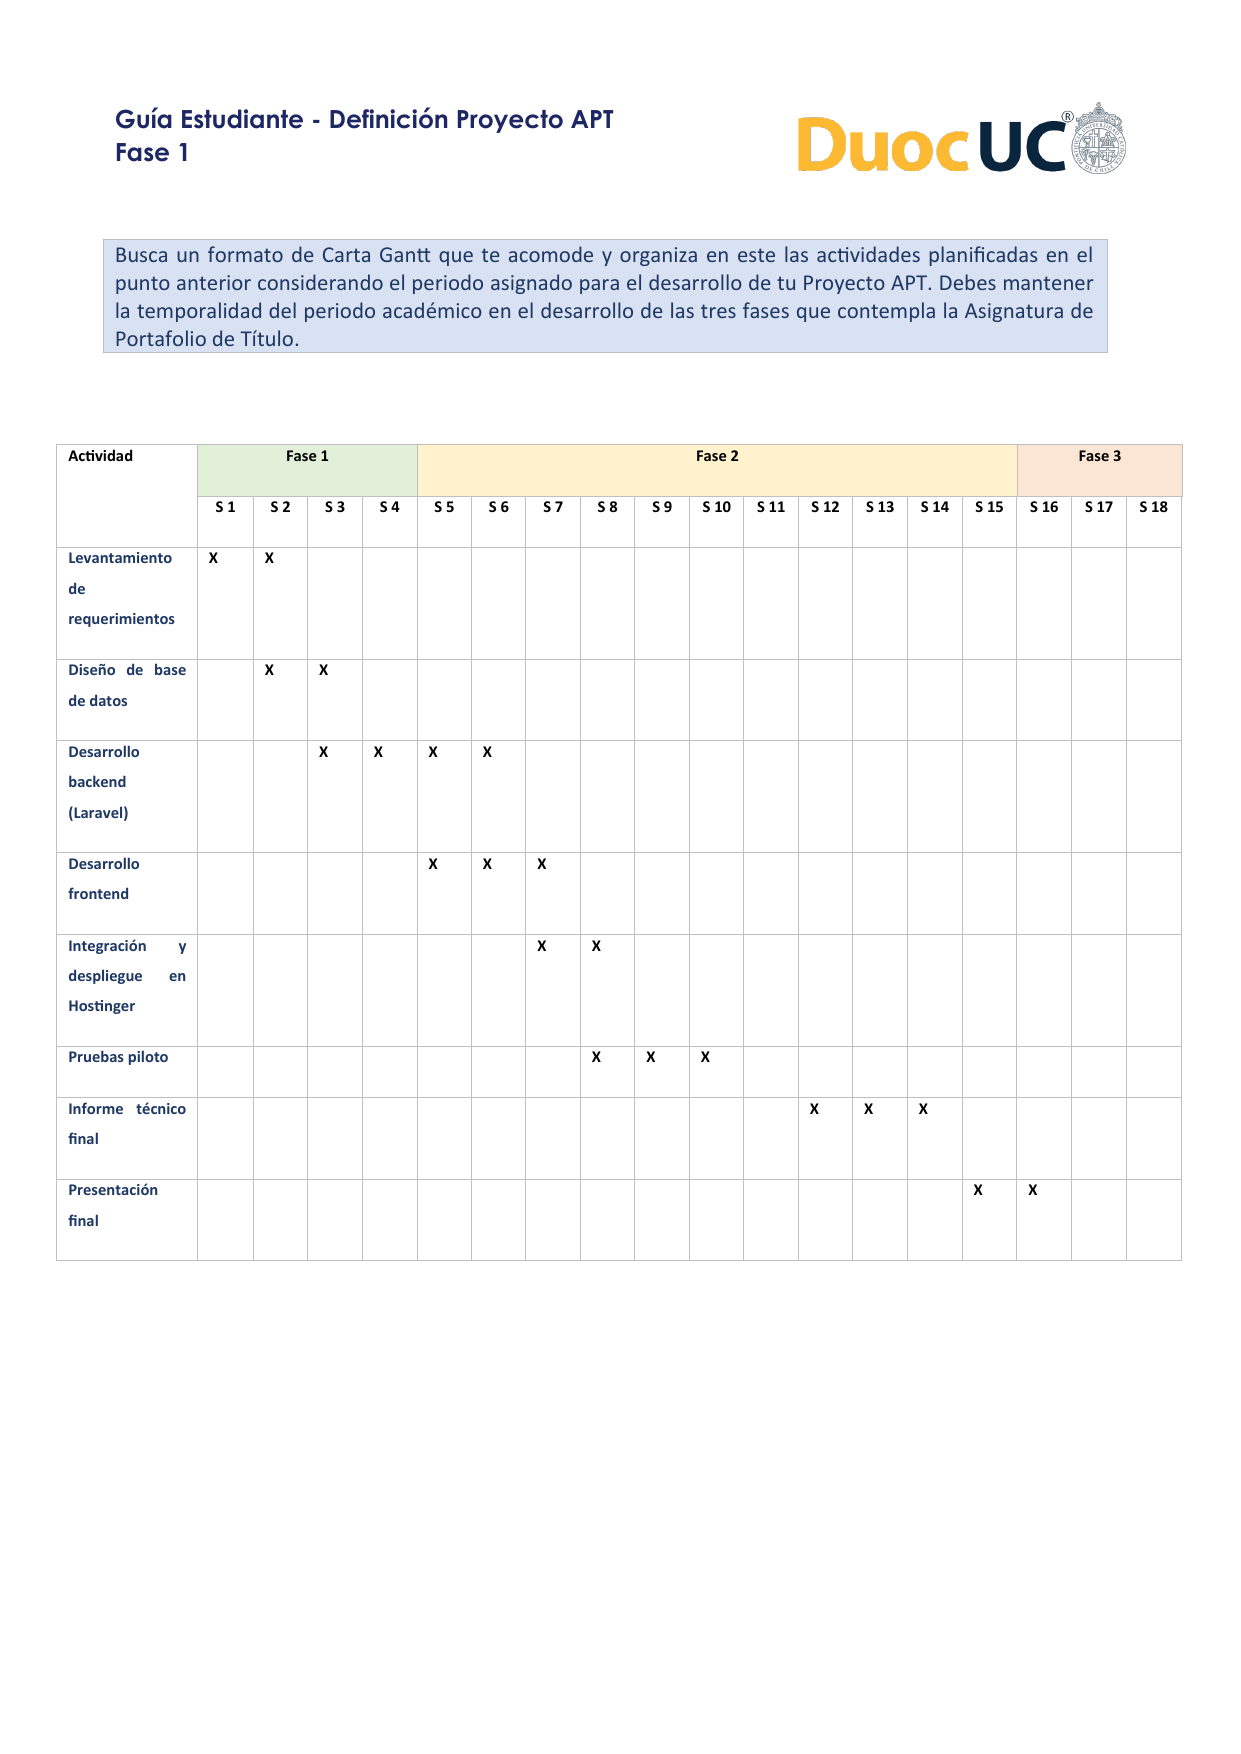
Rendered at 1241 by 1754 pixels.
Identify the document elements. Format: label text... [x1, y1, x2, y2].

table_cell [1017, 1047, 1071, 1097]
table_cell Busca un formato de Carta Gantt que te acomode y organiza en este las actividades planificadas en el punto anterior considerando el periodo asignado para el desarrollo de tu Proyecto APT. Debes mantener la temporalidad del periodo académico en el desarrollo de las tres fases que contempla la Asignatura de Portafolio de Título. [104, 240, 1107, 352]
table_cell [690, 660, 743, 740]
table_cell [581, 660, 634, 740]
table_cell [853, 741, 907, 852]
table_cell [744, 1047, 798, 1097]
table_cell [1017, 660, 1071, 740]
table_cell [853, 853, 907, 934]
table_cell [853, 1180, 907, 1260]
table_cell [198, 741, 253, 852]
table_cell [1072, 548, 1126, 659]
table_cell [799, 660, 852, 740]
table_cell [526, 1098, 580, 1178]
table_cell [308, 1098, 362, 1178]
table_cell X [908, 1098, 962, 1178]
table_cell X [418, 853, 471, 934]
table_cell [690, 548, 743, 659]
table_cell [635, 1180, 689, 1260]
table_cell [744, 1180, 798, 1260]
table_cell [418, 935, 471, 1046]
table_cell [744, 741, 798, 852]
table_cell [853, 1047, 907, 1097]
table_cell [963, 935, 1016, 1046]
table_cell X [581, 1047, 634, 1097]
table_cell [690, 1098, 743, 1178]
table_cell [744, 1098, 798, 1178]
table_cell [908, 1180, 962, 1260]
table_cell [690, 1180, 743, 1260]
table_cell [1127, 935, 1181, 1046]
table_cell X [526, 853, 580, 934]
table_cell Integración y despliegue en Hostinger [57, 935, 197, 1046]
table_cell [908, 660, 962, 740]
table_cell S 11 [744, 497, 798, 547]
table_cell [635, 1098, 689, 1178]
table_cell [1127, 1180, 1181, 1260]
table_cell Pruebas piloto [57, 1047, 197, 1097]
table_cell [635, 660, 689, 740]
table_cell Desarrollo backend (Laravel) [57, 741, 197, 852]
table_cell X [472, 741, 525, 852]
table_cell Desarrollo frontend [57, 853, 197, 934]
table_cell [198, 1047, 253, 1097]
table_cell [1017, 853, 1071, 934]
table_header Actividad [57, 445, 197, 547]
table_cell [1127, 1047, 1181, 1097]
table_cell S 1 [198, 497, 253, 547]
table_cell S 17 [1072, 497, 1126, 547]
table_cell X [418, 741, 471, 852]
table_cell [1072, 1098, 1126, 1178]
table_cell [963, 1098, 1016, 1178]
table_cell [690, 853, 743, 934]
picture [798, 102, 1126, 174]
table_cell [581, 1098, 634, 1178]
table_cell S 8 [581, 497, 634, 547]
table_cell [635, 548, 689, 659]
table_cell S 2 [254, 497, 307, 547]
table_cell X [1017, 1180, 1071, 1260]
table_cell S 12 [799, 497, 852, 547]
table_cell [1017, 741, 1071, 852]
table_cell [963, 741, 1016, 852]
table_cell S 10 [690, 497, 743, 547]
table_cell [526, 660, 580, 740]
table_cell [1072, 935, 1126, 1046]
table_cell S 4 [363, 497, 417, 547]
table_cell [963, 853, 1016, 934]
table_cell [198, 853, 253, 934]
table_cell [363, 853, 417, 934]
table_cell [744, 853, 798, 934]
table_cell [254, 1098, 307, 1178]
table_cell X [472, 853, 525, 934]
table_cell S 7 [526, 497, 580, 547]
table_cell X [526, 935, 580, 1046]
table_cell [799, 1180, 852, 1260]
table_cell X [853, 1098, 907, 1178]
table_cell [363, 935, 417, 1046]
table_cell X [581, 935, 634, 1046]
table_cell [1017, 935, 1071, 1046]
table_cell [581, 1180, 634, 1260]
table_cell [254, 741, 307, 852]
table_cell [254, 853, 307, 934]
table_cell S 13 [853, 497, 907, 547]
table_cell X [308, 660, 362, 740]
table_cell [198, 1180, 253, 1260]
table_cell [1072, 741, 1126, 852]
table_cell [308, 1180, 362, 1260]
table_cell [1127, 660, 1181, 740]
table_cell [1017, 548, 1071, 659]
table_cell [1072, 1180, 1126, 1260]
table_cell [254, 1180, 307, 1260]
table_cell [581, 741, 634, 852]
table_header Fase 2 [418, 445, 1017, 496]
table_cell [908, 548, 962, 659]
table_cell [799, 548, 852, 659]
table_cell [254, 935, 307, 1046]
table_cell [963, 1047, 1016, 1097]
table_cell [799, 853, 852, 934]
table_cell [472, 1047, 525, 1097]
table_cell X [963, 1180, 1016, 1260]
table_cell [363, 548, 417, 659]
table_cell [1017, 1098, 1071, 1178]
table_cell [1127, 853, 1181, 934]
table_cell [853, 935, 907, 1046]
table_cell [472, 660, 525, 740]
table_cell [308, 1047, 362, 1097]
table_cell S 15 [963, 497, 1016, 547]
table_cell S 9 [635, 497, 689, 547]
table_cell [526, 1047, 580, 1097]
table_cell [418, 1180, 471, 1260]
table_cell [418, 548, 471, 659]
table_cell [635, 853, 689, 934]
table_cell [1072, 853, 1126, 934]
table_cell Diseño de base de datos [57, 660, 197, 740]
table_cell [198, 935, 253, 1046]
table_cell [198, 1098, 253, 1178]
table_cell X [254, 660, 307, 740]
table_cell Presentación final [57, 1180, 197, 1260]
table_cell [472, 548, 525, 659]
table_cell [908, 853, 962, 934]
table_cell [1072, 1047, 1126, 1097]
table_cell [363, 1098, 417, 1178]
table_cell [308, 548, 362, 659]
table_cell [908, 1047, 962, 1097]
table_cell [308, 935, 362, 1046]
table_cell [635, 935, 689, 1046]
table_cell S 3 [308, 497, 362, 547]
table_cell [1127, 1098, 1181, 1178]
table_cell [744, 548, 798, 659]
table_cell [418, 660, 471, 740]
table_cell S 18 [1127, 497, 1181, 547]
table_cell [799, 741, 852, 852]
table_cell [908, 935, 962, 1046]
table_cell [581, 853, 634, 934]
table_cell [526, 548, 580, 659]
table_cell [963, 660, 1016, 740]
table_cell S 16 [1017, 497, 1071, 547]
table_cell X [198, 548, 253, 659]
table_cell [799, 935, 852, 1046]
table_cell [363, 1047, 417, 1097]
table_cell X [799, 1098, 852, 1178]
table_cell S 6 [472, 497, 525, 547]
table_cell Levantamiento de requerimientos [57, 548, 197, 659]
table_cell [472, 1180, 525, 1260]
table_cell [908, 741, 962, 852]
table_cell [1127, 548, 1181, 659]
table_cell X [690, 1047, 743, 1097]
table_cell X [308, 741, 362, 852]
table_cell [472, 935, 525, 1046]
table_cell [853, 548, 907, 659]
table_cell [635, 741, 689, 852]
table_cell [744, 935, 798, 1046]
table_cell [472, 1098, 525, 1178]
table_cell [1072, 660, 1126, 740]
table_cell [690, 741, 743, 852]
table_header Fase 3 [1018, 445, 1182, 496]
table_cell [1127, 741, 1181, 852]
table_cell [198, 660, 253, 740]
table_cell X [254, 548, 307, 659]
table_cell [581, 548, 634, 659]
table_cell S 14 [908, 497, 962, 547]
table_cell X [363, 741, 417, 852]
table_cell [853, 660, 907, 740]
table_cell [418, 1098, 471, 1178]
table_cell [308, 853, 362, 934]
table_cell [526, 1180, 580, 1260]
table_cell [744, 660, 798, 740]
table_cell [799, 1047, 852, 1097]
table_cell [363, 1180, 417, 1260]
table_cell Informe técnico final [57, 1098, 197, 1178]
table_cell [690, 935, 743, 1046]
table_cell [254, 1047, 307, 1097]
table_cell X [635, 1047, 689, 1097]
table_cell [526, 741, 580, 852]
table_cell S 5 [418, 497, 471, 547]
table_cell [418, 1047, 471, 1097]
table_cell [363, 660, 417, 740]
table_cell [963, 548, 1016, 659]
table_header Fase 1 [198, 445, 417, 496]
